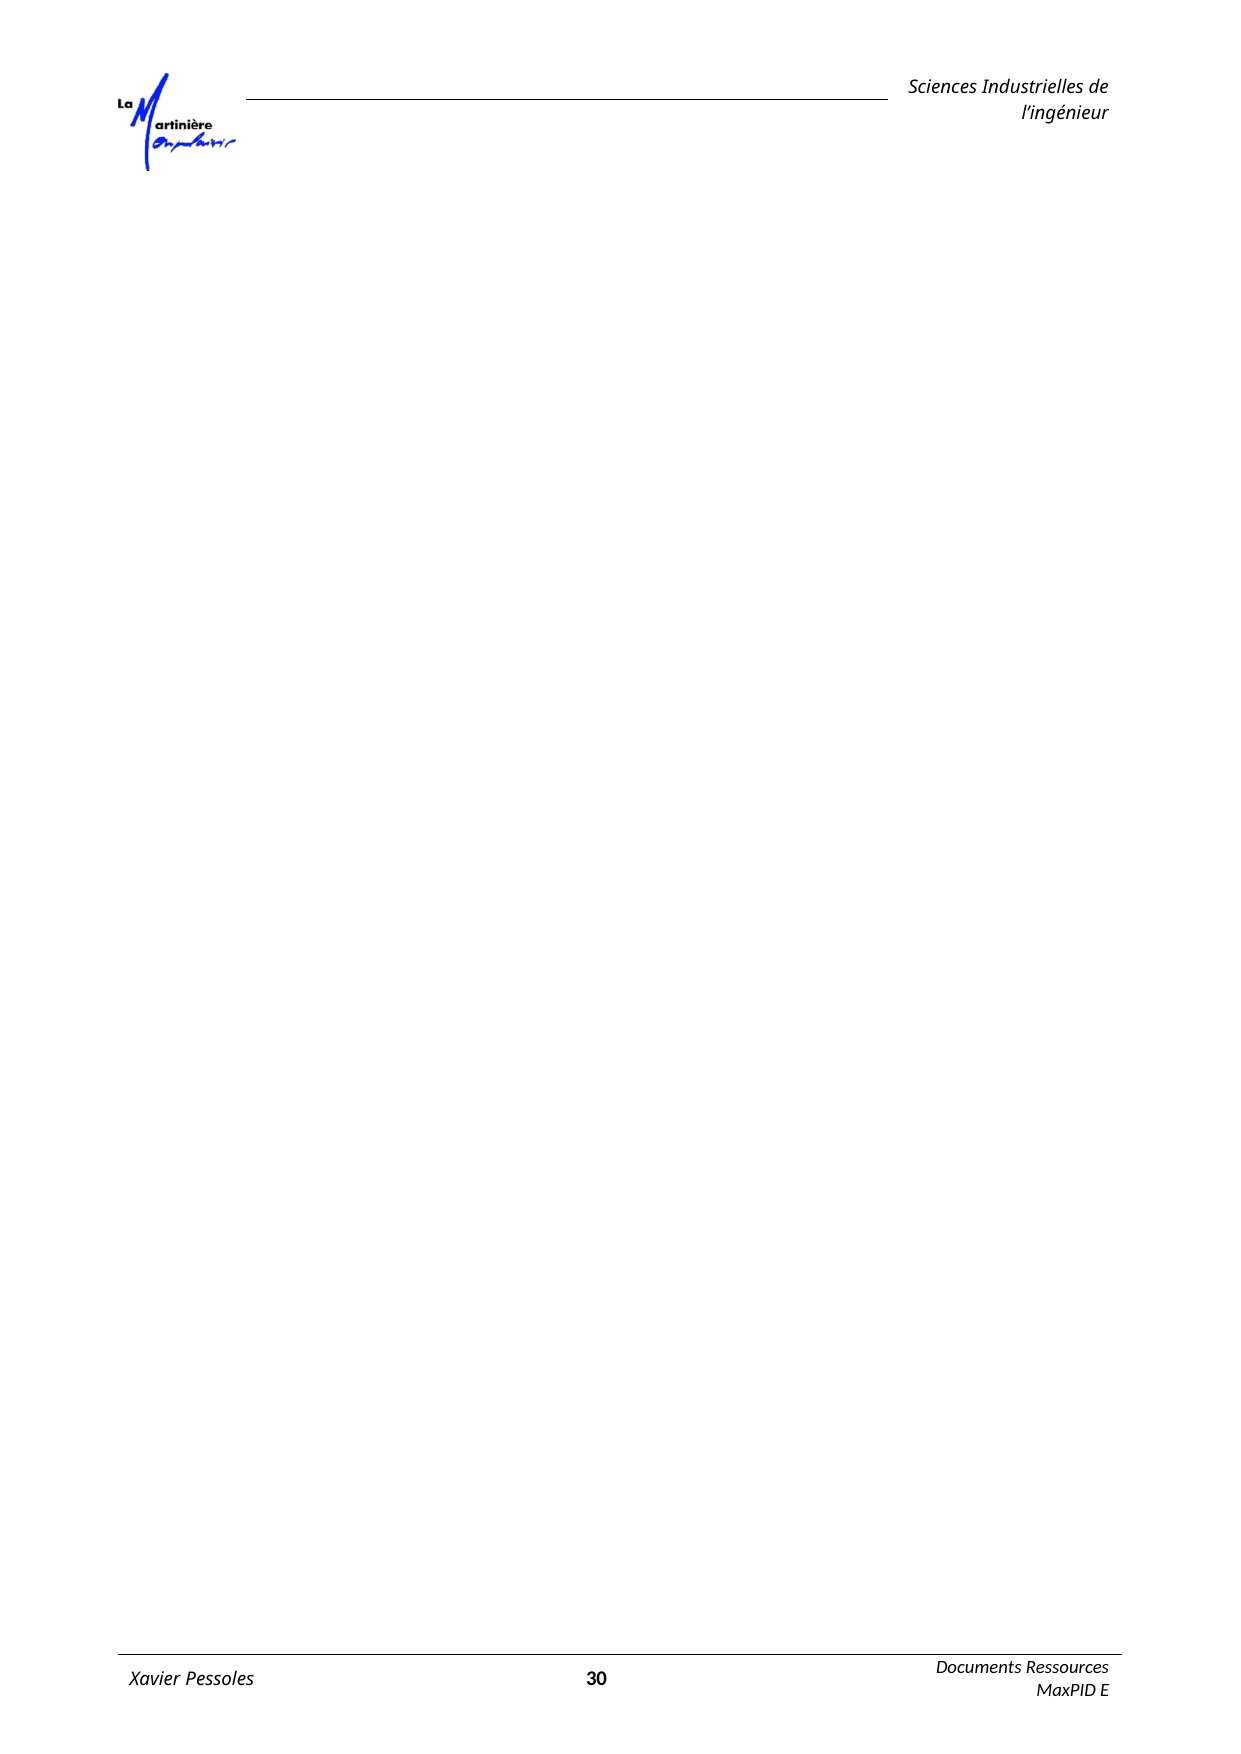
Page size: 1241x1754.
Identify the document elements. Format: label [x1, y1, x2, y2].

picture [117, 73, 236, 171]
